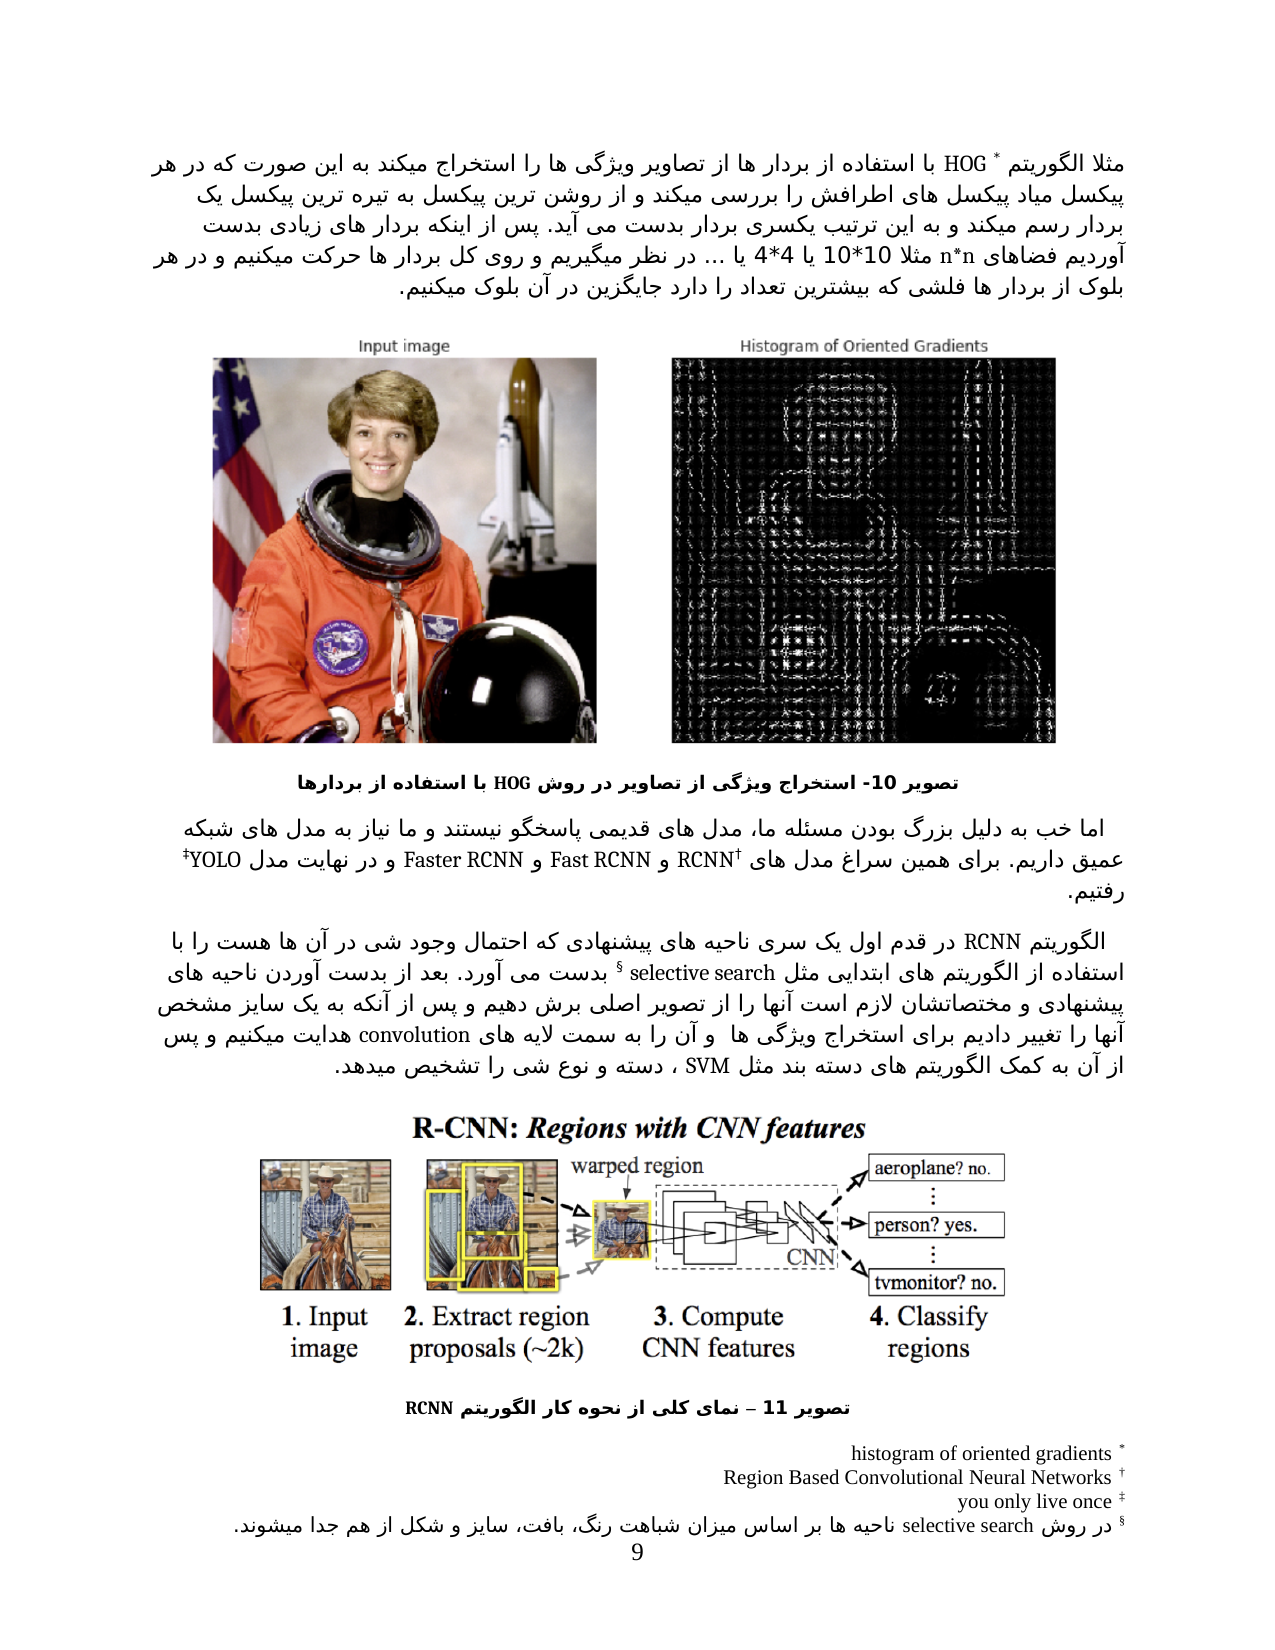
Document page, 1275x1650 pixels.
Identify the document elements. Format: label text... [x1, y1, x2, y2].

text تصویر 10- استخراج ویژگی از تصاویر در روش HOG با استفاده از بردارها [150, 772, 1125, 794]
text تصویر 11 – نمای کلی از نحوه کار الگوریتم RCNN [150, 1397, 1125, 1419]
text اما خب به دلیل بزرگ بودن مسئله ما، مدل های قدیمی پاسخگو نیستند و ما نیاز به مدل های شبکه عمیق داریم. برای همین سراغ مدل های RCNN و Fast RCNN و Faster RCNN و در نهایت مدل YOLO رفتیم. [150, 815, 1125, 903]
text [150, 150, 1125, 300]
text الگوریتم RCNN در قدم اول یک سری ناحیه های پیشنهادی که احتمال وجود شی در آن ها هست را با استفاده از الگوریتم های ابتدایی مثل selective search بدست می آورد. بعد از بدست آوردن ناحیه های پیشنهادی و مختصاتشان لازم است آنها را از تصویر اصلی برش دهیم و پس از آنکه به یک سایز مشخص آنها را تغییر دادیم برای استخراج ویژگی ها و آن را به سمت لایه های convolution هدایت میکنیم و پس از آن به کمک الگوریتم های دسته بند مثل SVM ، دسته و نوع شی را تشخیص میدهد. [150, 928, 1125, 1079]
picture [244, 1103, 1012, 1372]
picture [192, 324, 1064, 748]
